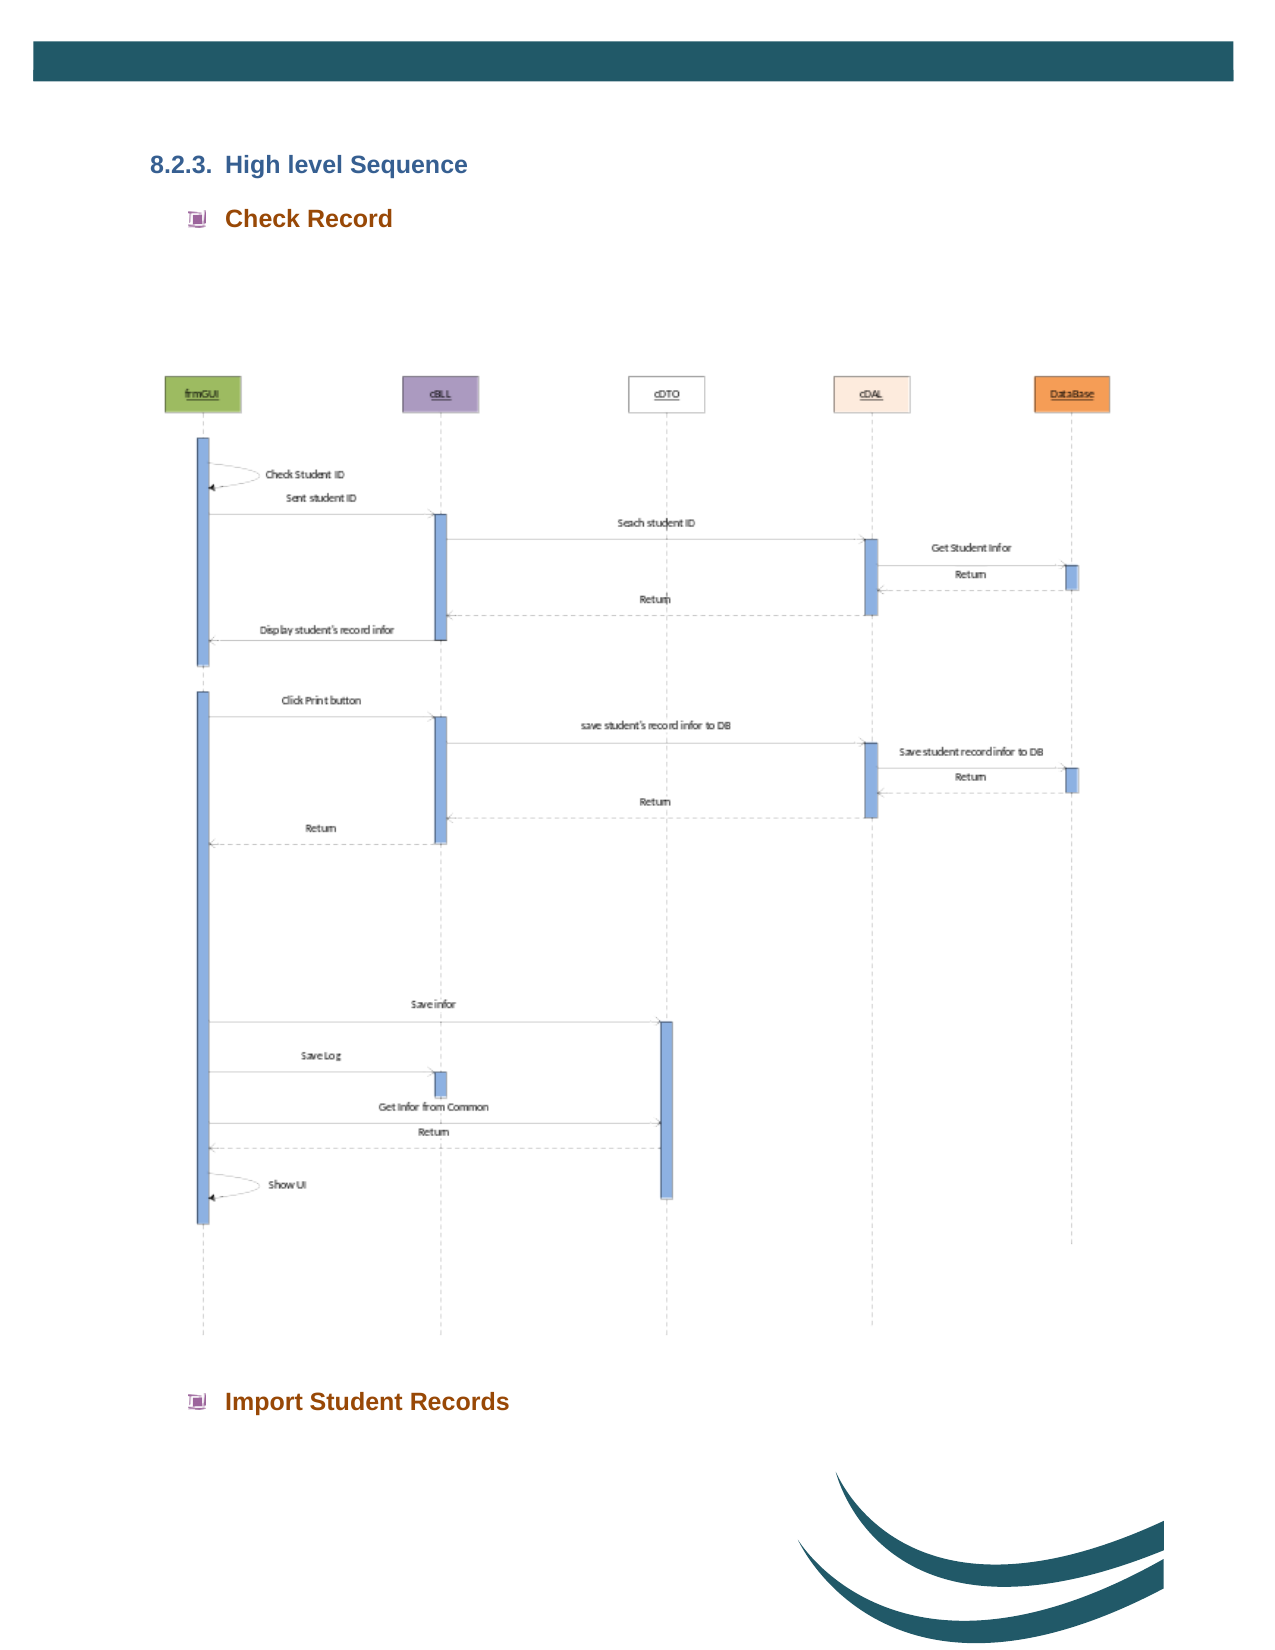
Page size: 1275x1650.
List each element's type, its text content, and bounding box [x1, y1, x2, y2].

subtitle High level Sequence [150, 150, 1125, 179]
picture [188, 1393, 206, 1410]
list Import Student Records [187, 1386, 1125, 1415]
list Check Record [187, 204, 1125, 232]
picture [188, 210, 206, 228]
